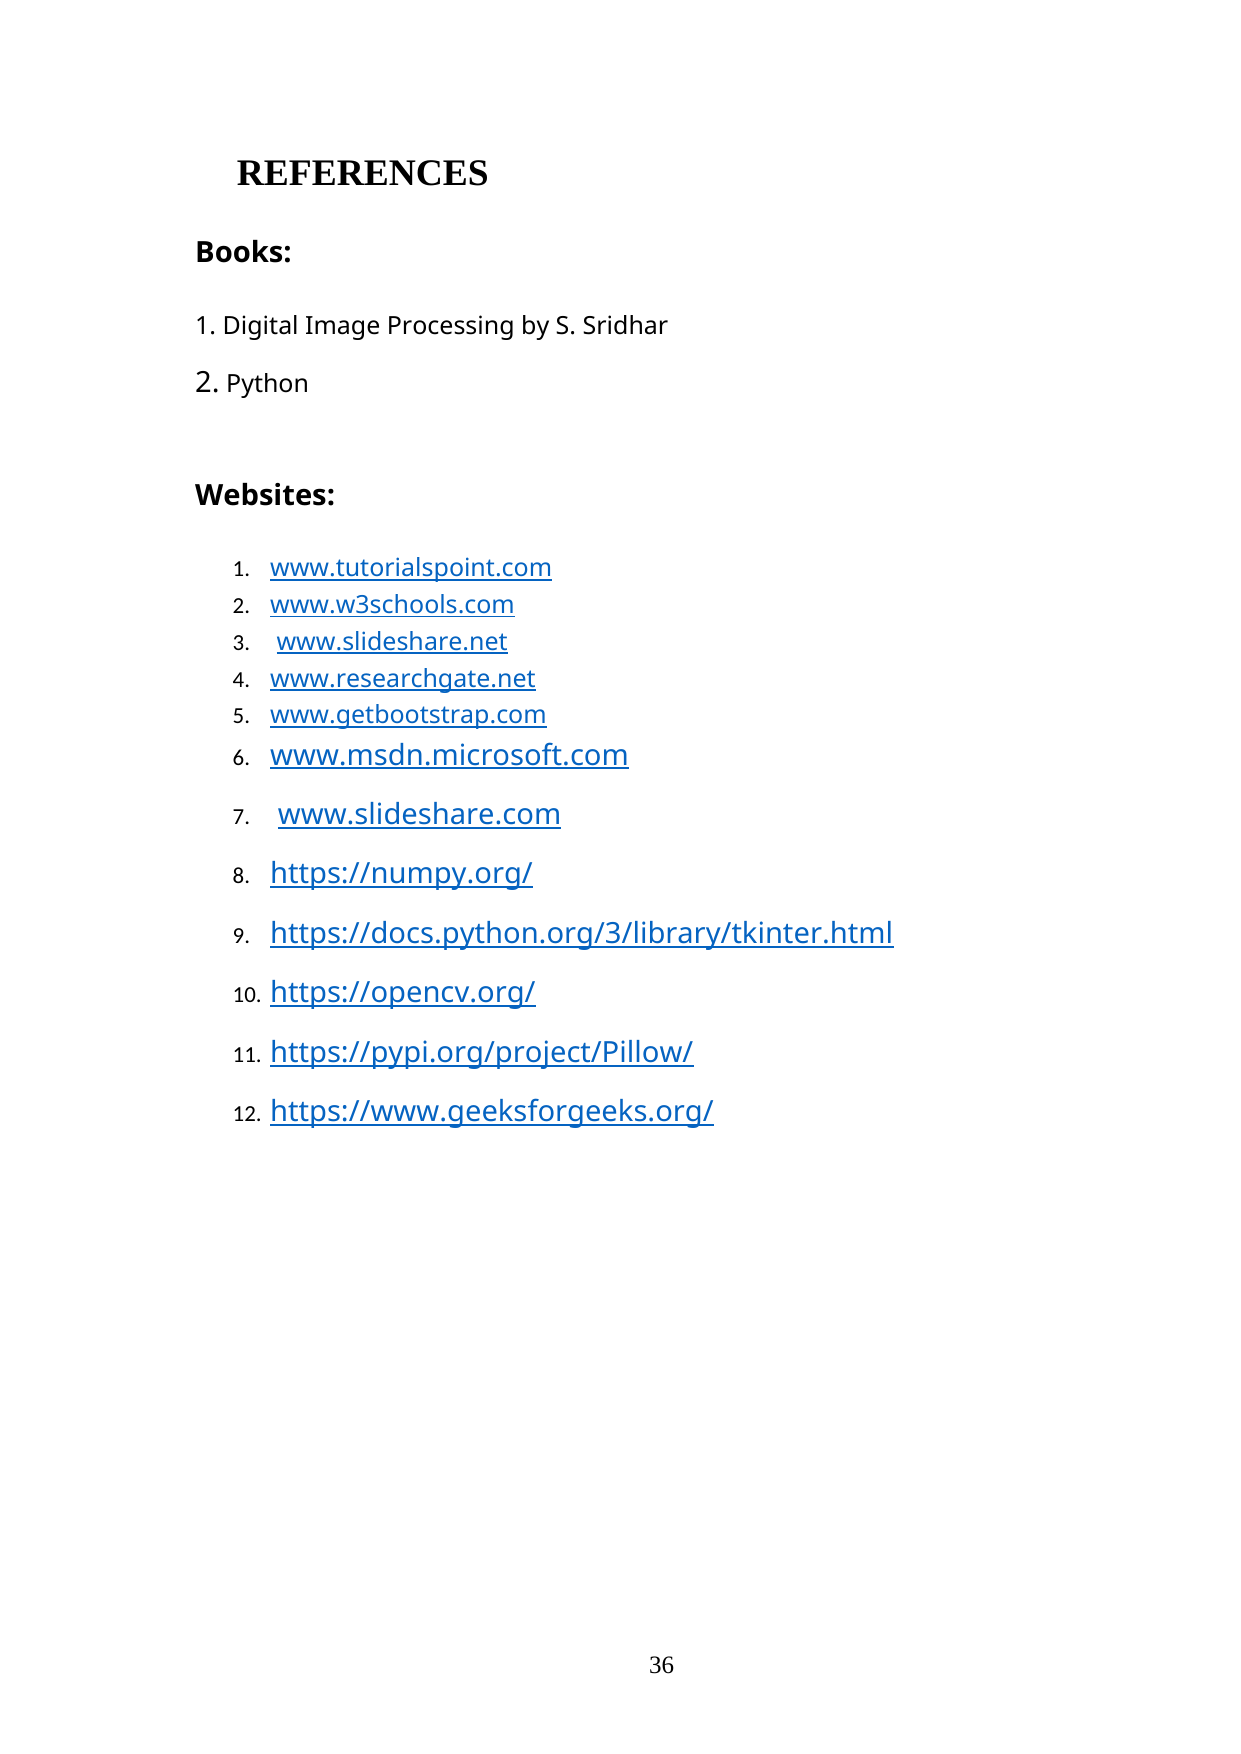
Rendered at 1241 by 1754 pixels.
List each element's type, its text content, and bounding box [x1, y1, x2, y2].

list www.slideshare.com [232, 793, 1128, 833]
list www.slideshare.net [232, 623, 1128, 658]
list www.getbootstrap.com [232, 697, 1128, 731]
list https://numpy.org/ [232, 853, 1128, 892]
list REFERENCES [237, 150, 1128, 193]
list https://docs.python.org/3/library/tkinter.html [232, 912, 1128, 952]
text 2. Python [195, 361, 1128, 401]
list www.tutorialspoint.com [232, 550, 1128, 584]
text Books: [195, 231, 1128, 271]
list www.w3schools.com [232, 587, 1128, 621]
text 1. Digital Image Processing by S. Sridhar [195, 307, 1128, 342]
list https://pypi.org/project/Pillow/ [232, 1031, 1128, 1071]
list https://opencv.org/ [232, 972, 1128, 1011]
list www.researchgate.net [232, 660, 1128, 694]
text Websites: [195, 474, 1128, 513]
list https://www.geeksforgeeks.org/ [232, 1091, 1128, 1130]
list www.msdn.microsoft.com [232, 734, 1128, 773]
